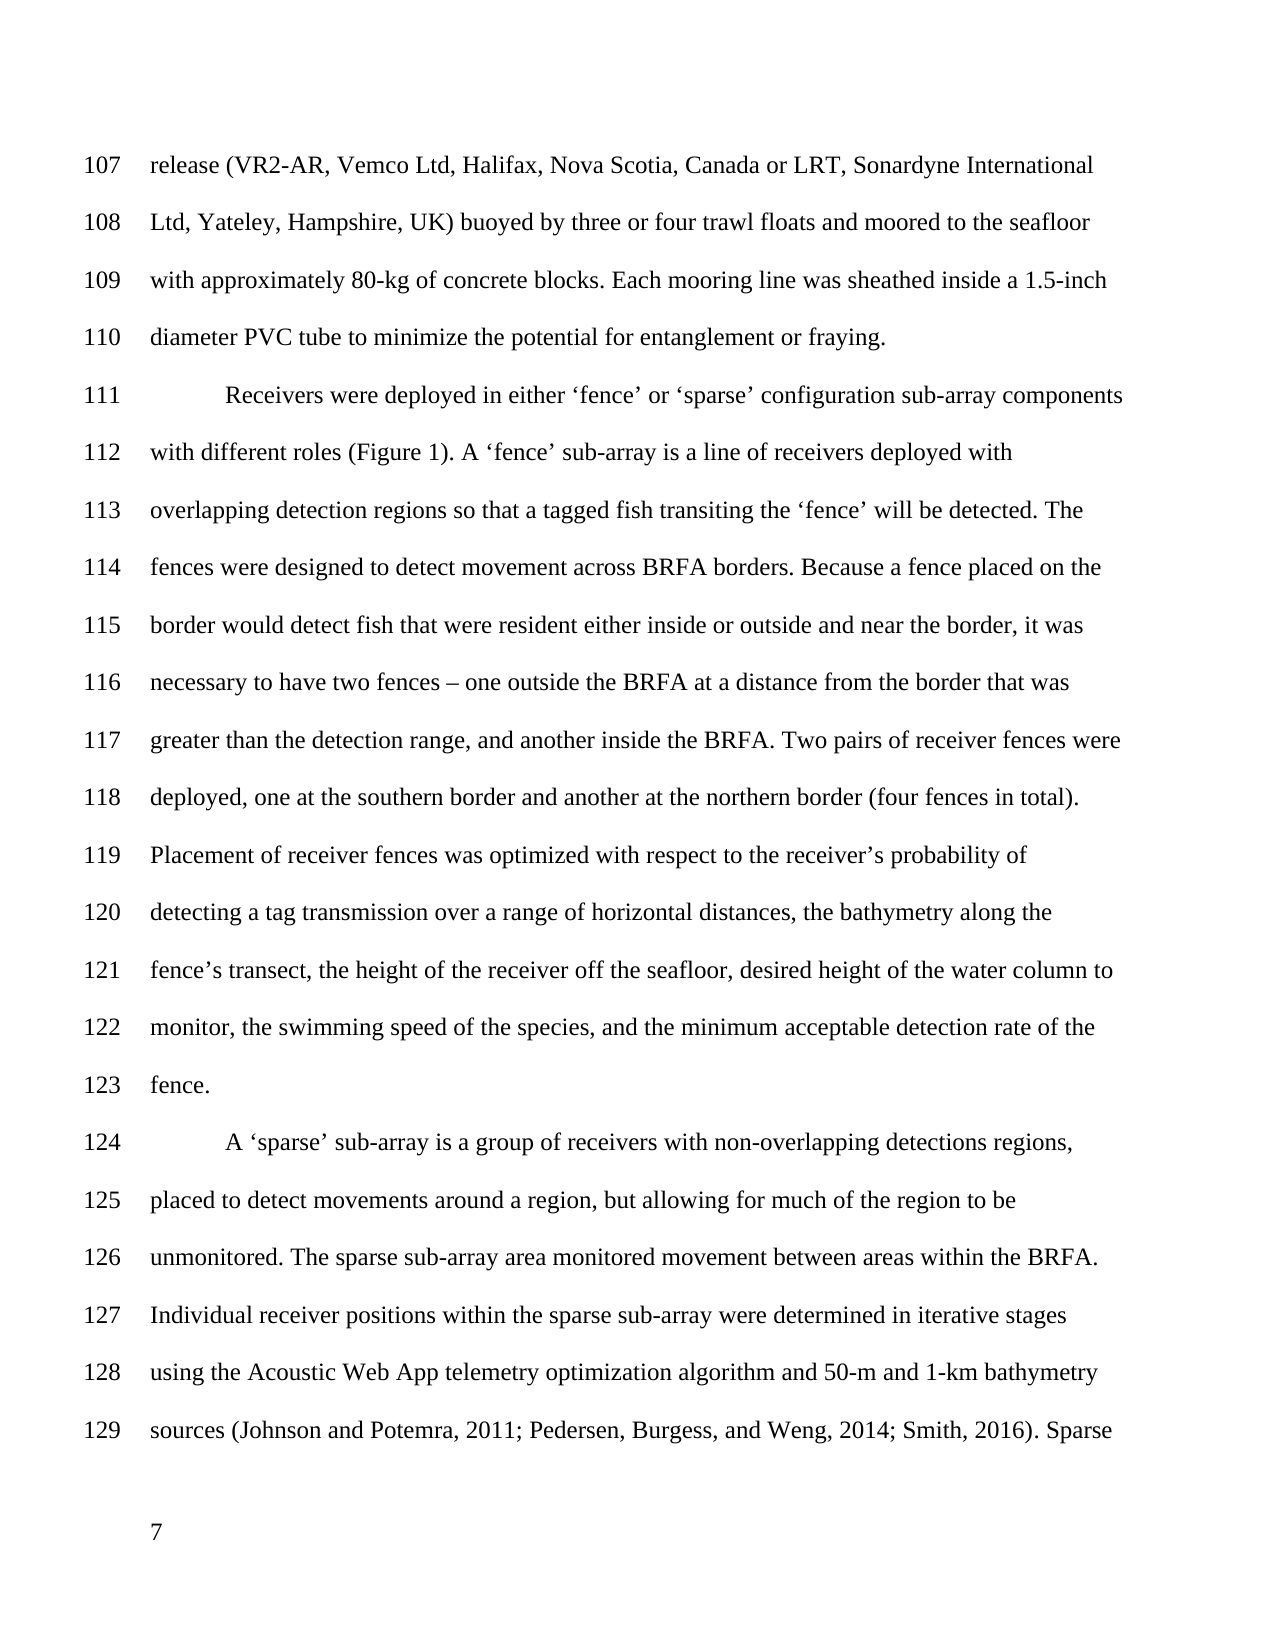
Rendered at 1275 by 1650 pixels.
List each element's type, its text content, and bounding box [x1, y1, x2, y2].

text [150, 1127, 1125, 1444]
text Receivers were deployed in either ‘fence’ or ‘sparse’ configuration sub-array components with different roles (Figure 1). A ‘fence’ sub-array is a line of receivers deployed with overlapping detection regions so that a tagged fish transiting the ‘fence’ will be detected. The fences were designed to detect movement across BRFA borders. Because a fence placed on the border would detect fish that were resident either inside or outside and near the border, it was necessary to have two fences – one outside the BRFA at a distance from the border that was greater than the detection range, and another inside the BRFA. Two pairs of receiver fences were deployed, one at the southern border and another at the northern border (four fences in total). Placement of receiver fences was optimized with respect to the receiver’s probability of detecting a tag transmission over a range of horizontal distances, the bathymetry along the fence’s transect, the height of the receiver off the seafloor, desired height of the water column to monitor, the swimming speed of the species, and the minimum acceptable detection rate of the fence. [150, 380, 1125, 1099]
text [150, 150, 1125, 351]
